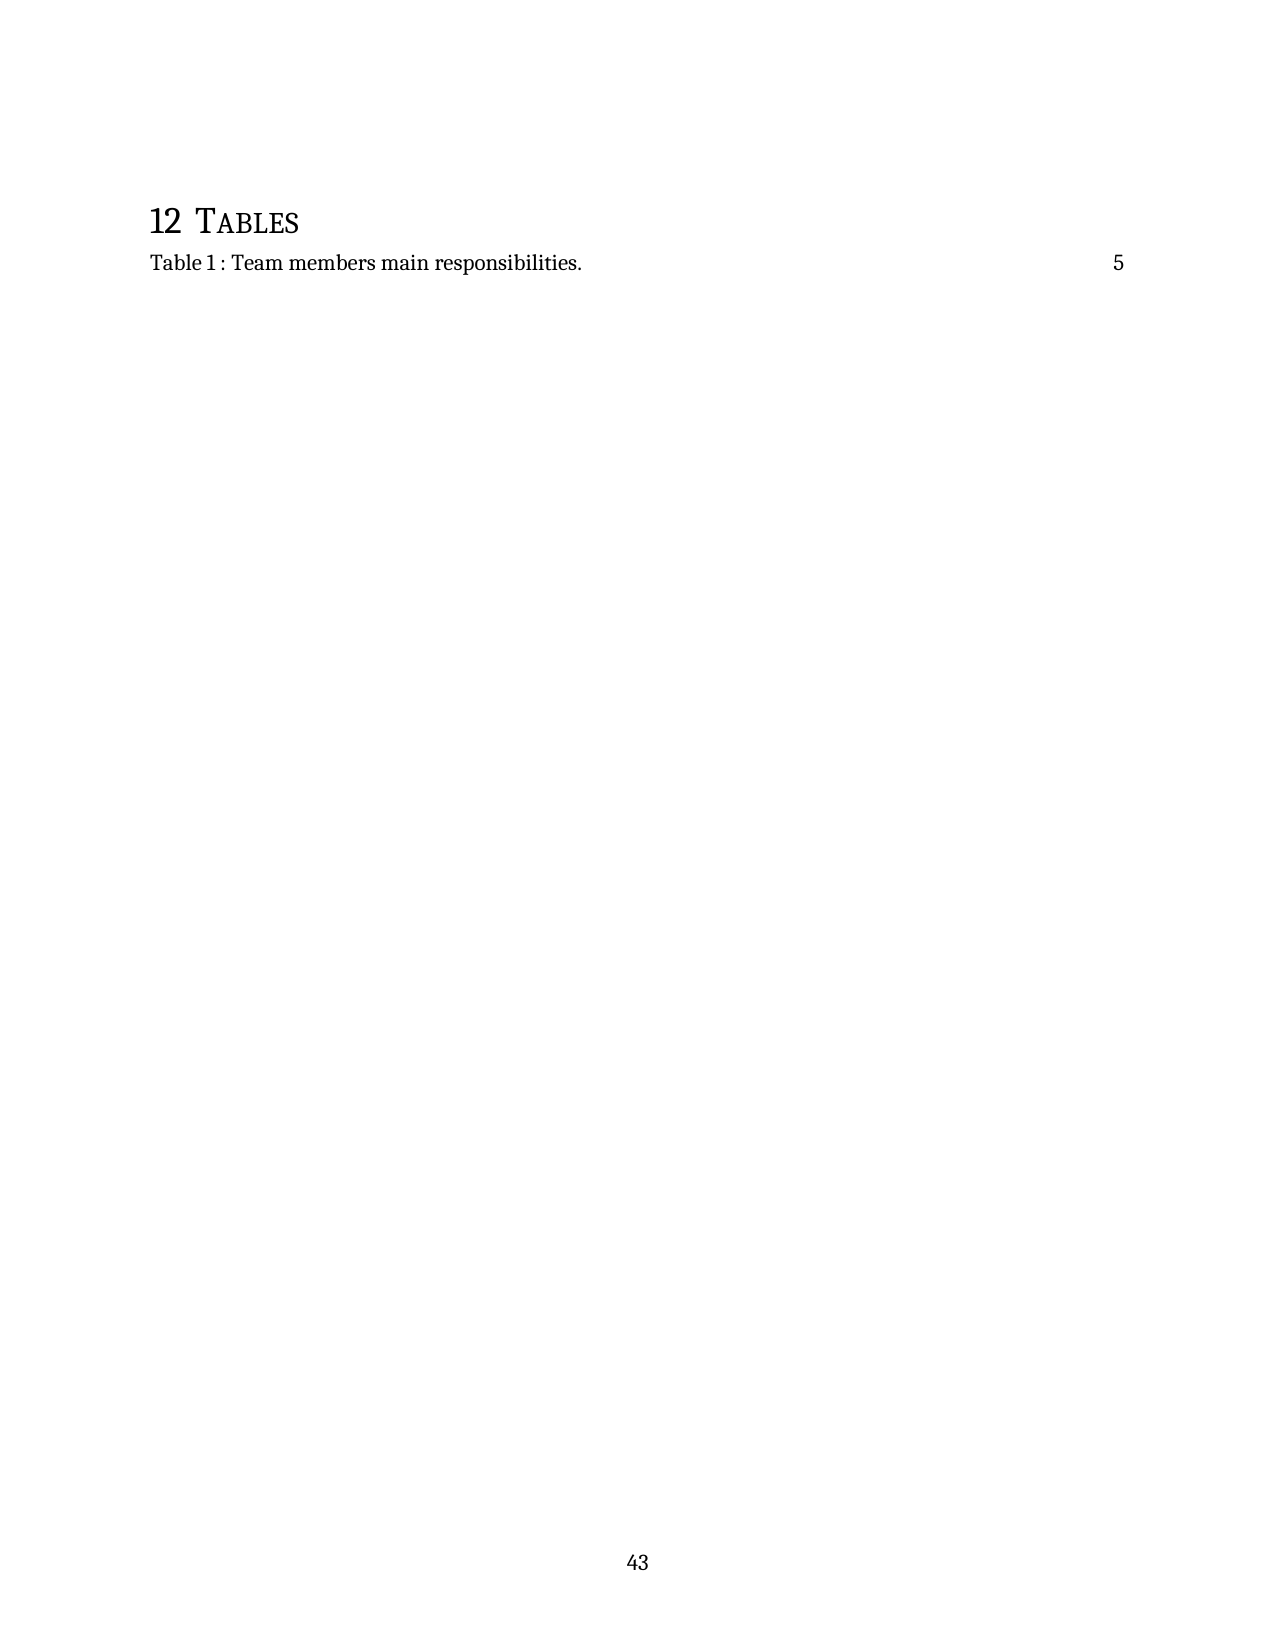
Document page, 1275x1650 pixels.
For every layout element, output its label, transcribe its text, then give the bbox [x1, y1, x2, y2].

text Table 1 : Team members main responsibilities. 5 [150, 249, 1125, 276]
subtitle Tables [150, 200, 1125, 243]
